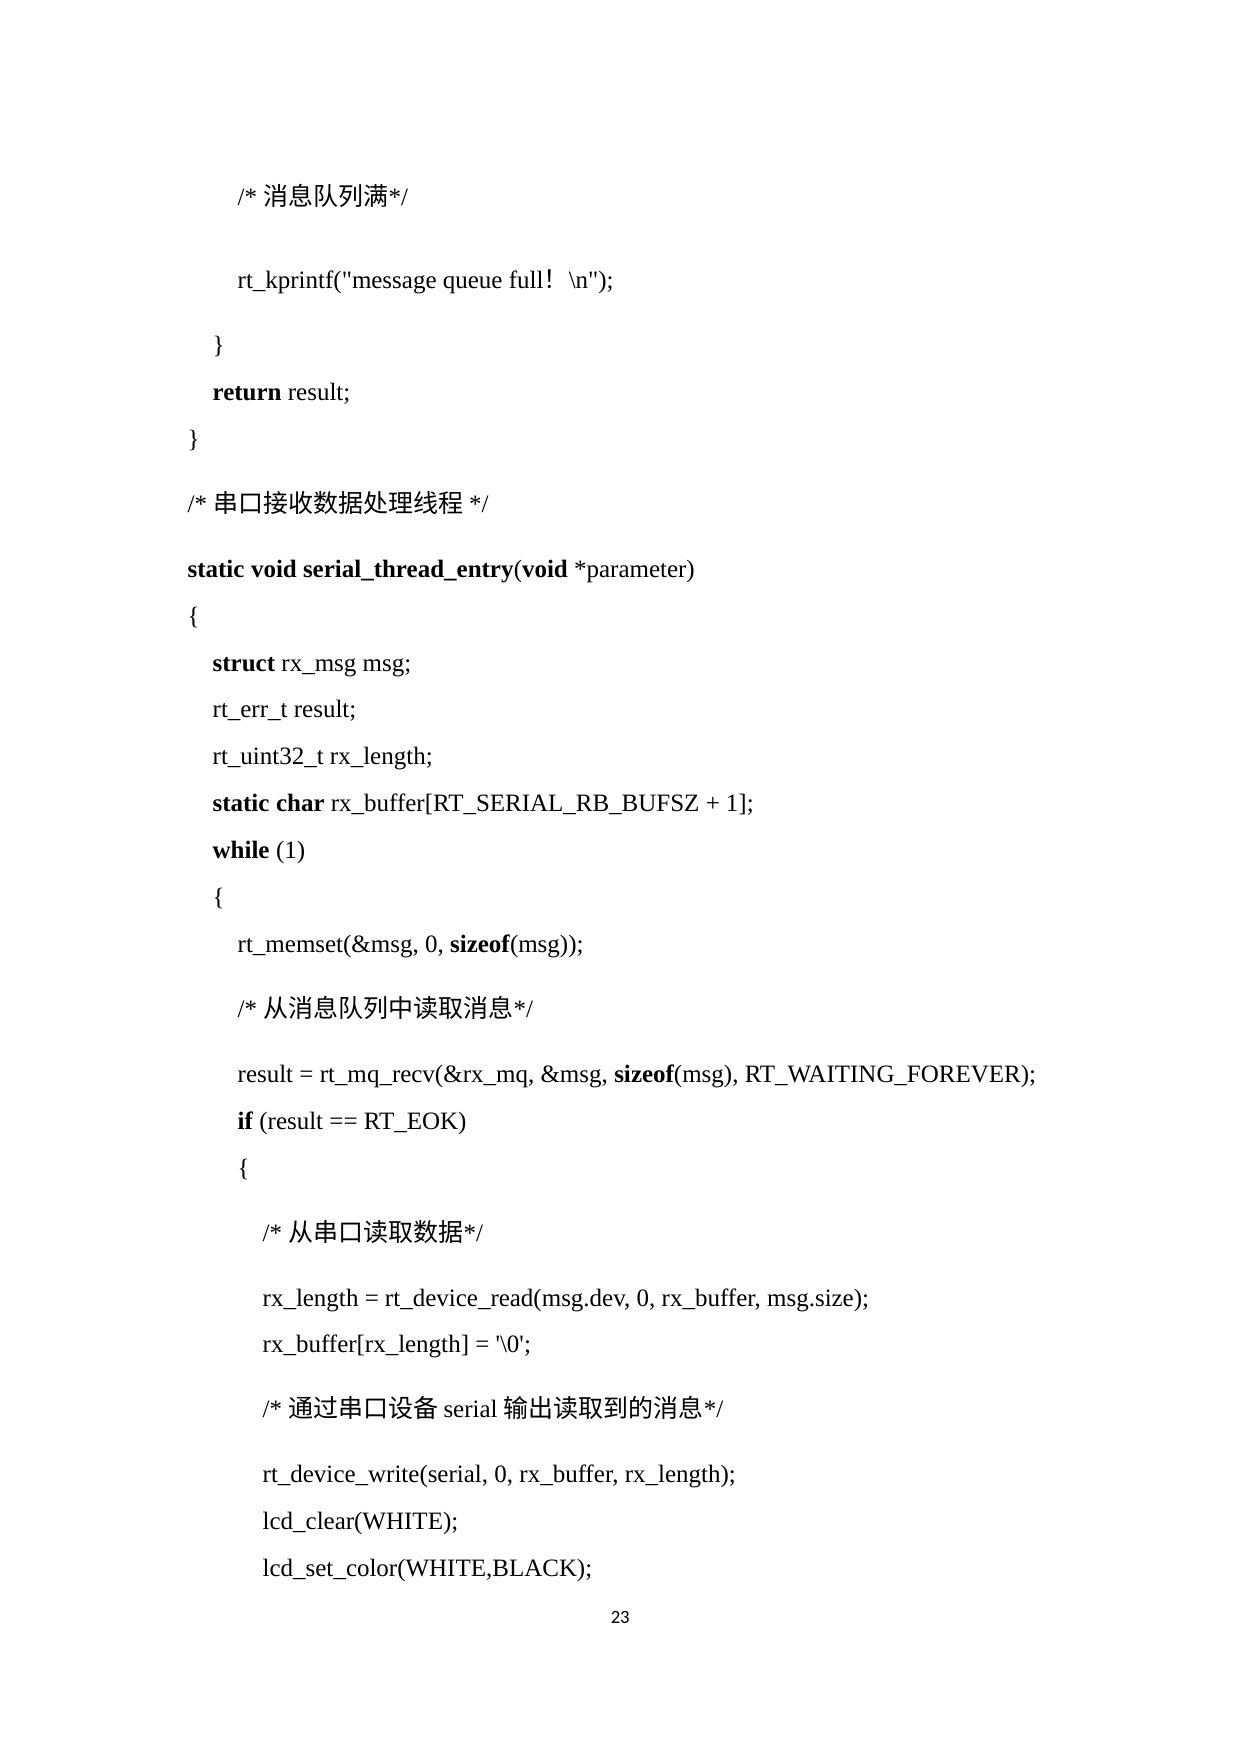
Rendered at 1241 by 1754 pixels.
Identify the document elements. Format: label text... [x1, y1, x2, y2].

text result = rt_mq_recv(&rx_mq, &msg, sizeof(msg), RT_WAITING_FOREVER); [187, 1057, 1053, 1089]
text /* 消息队列满*/ [187, 162, 1053, 227]
text rt_uint32_t rx_length; [187, 739, 1053, 772]
text rx_buffer[rx_length] = '\0'; [187, 1328, 1053, 1360]
text /* 从串口读取数据*/ [187, 1198, 1053, 1263]
text static void serial_thread_entry(void *parameter) [187, 552, 1053, 584]
text /* 串口接收数据处理线程 */ [187, 469, 1053, 534]
text rt_err_t result; [187, 693, 1053, 725]
text /* 从消息队列中读取消息*/ [187, 974, 1053, 1039]
text static char rx_buffer[RT_SERIAL_RB_BUFSZ + 1]; [187, 786, 1053, 819]
text /* 通过串口设备serial 输出读取到的消息*/ [187, 1374, 1053, 1439]
text while (1) [187, 833, 1053, 866]
text { [187, 880, 1053, 913]
text return result; [187, 375, 1053, 408]
text rt_memset(&msg, 0, sizeof(msg)); [187, 927, 1053, 959]
text } [187, 328, 1053, 361]
text } [187, 422, 1053, 454]
text { [187, 1151, 1053, 1183]
text rt_kprintf("message queue full！\n"); [187, 245, 1053, 310]
text lcd_set_color(WHITE,BLACK); [187, 1551, 1053, 1584]
text { [187, 599, 1053, 631]
text lcd_clear(WHITE); [187, 1504, 1053, 1537]
text if (result == RT_EOK) [187, 1104, 1053, 1136]
text struct rx_msg msg; [187, 646, 1053, 678]
text rt_device_write(serial, 0, rx_buffer, rx_length); [187, 1458, 1053, 1490]
text rx_length = rt_device_read(msg.dev, 0, rx_buffer, msg.size); [187, 1281, 1053, 1313]
